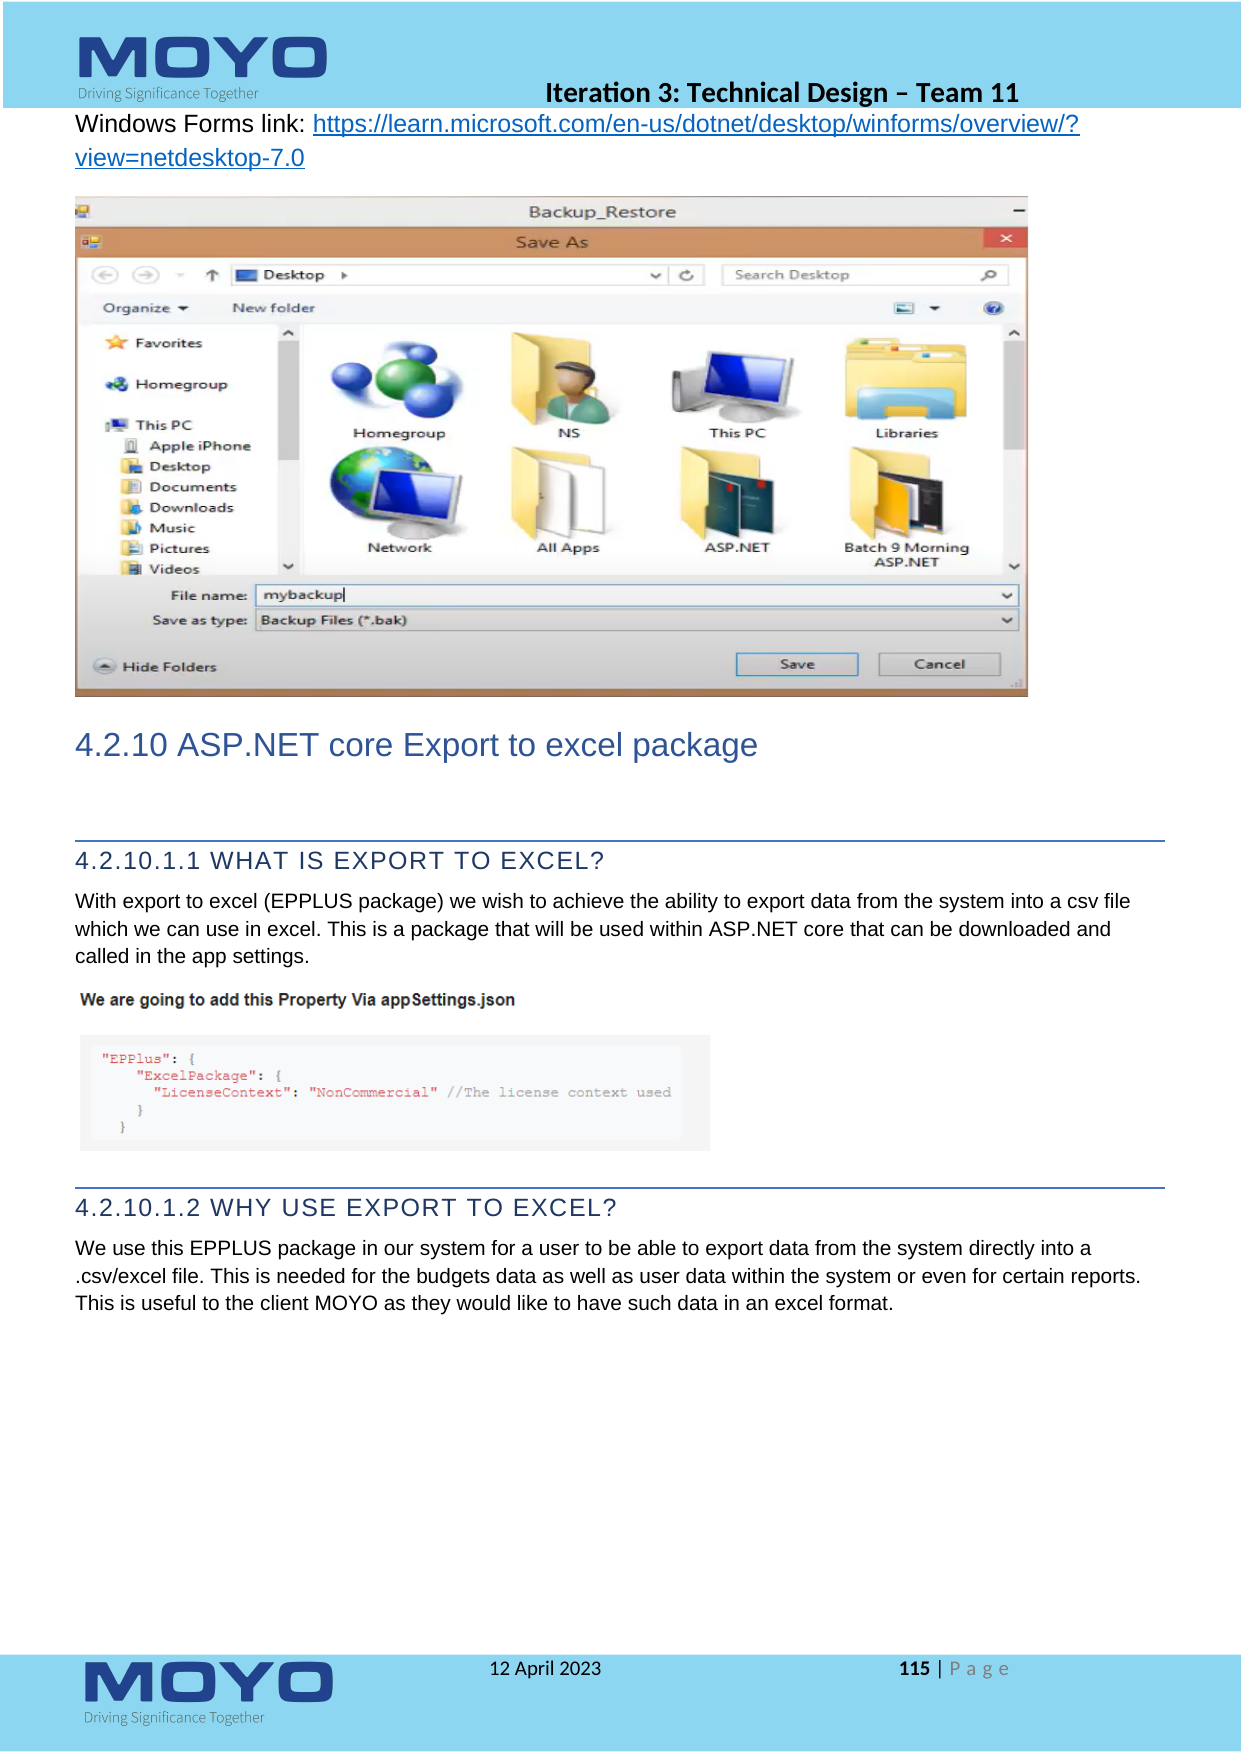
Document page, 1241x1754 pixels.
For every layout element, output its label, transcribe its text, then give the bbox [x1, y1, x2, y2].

subtitle 4.2.10.1.1 What is Export to excel? [75, 842, 1165, 874]
picture [81, 1656, 336, 1729]
text With export to excel (EPPLUS package) we wish to achieve the ability to export data from the system into a csv file which we can use in excel. This is a package that will be used within ASP.NET core that can be downloaded and called in the app settings. [75, 889, 1165, 968]
subtitle 4.2.10.1.2 Why use Export to excel? [75, 1189, 1165, 1221]
picture [75, 196, 1029, 697]
picture [75, 31, 330, 105]
picture [75, 992, 711, 1152]
text We use this EPPLUS package in our system for a user to be able to export data from the system directly into a .csv/excel file. This is needed for the budgets data as well as user data within the system or even for certain reports. This is useful to the client MOYO as they would like to have such data in an excel format. [75, 1236, 1165, 1315]
subtitle 4.2.10 ASP.NET core Export to excel package [75, 725, 1165, 763]
text Windows Forms link: https://learn.microsoft.com/en-us/dotnet/desktop/winforms/overview/?view=netdesktop-7.0 [75, 109, 1165, 171]
